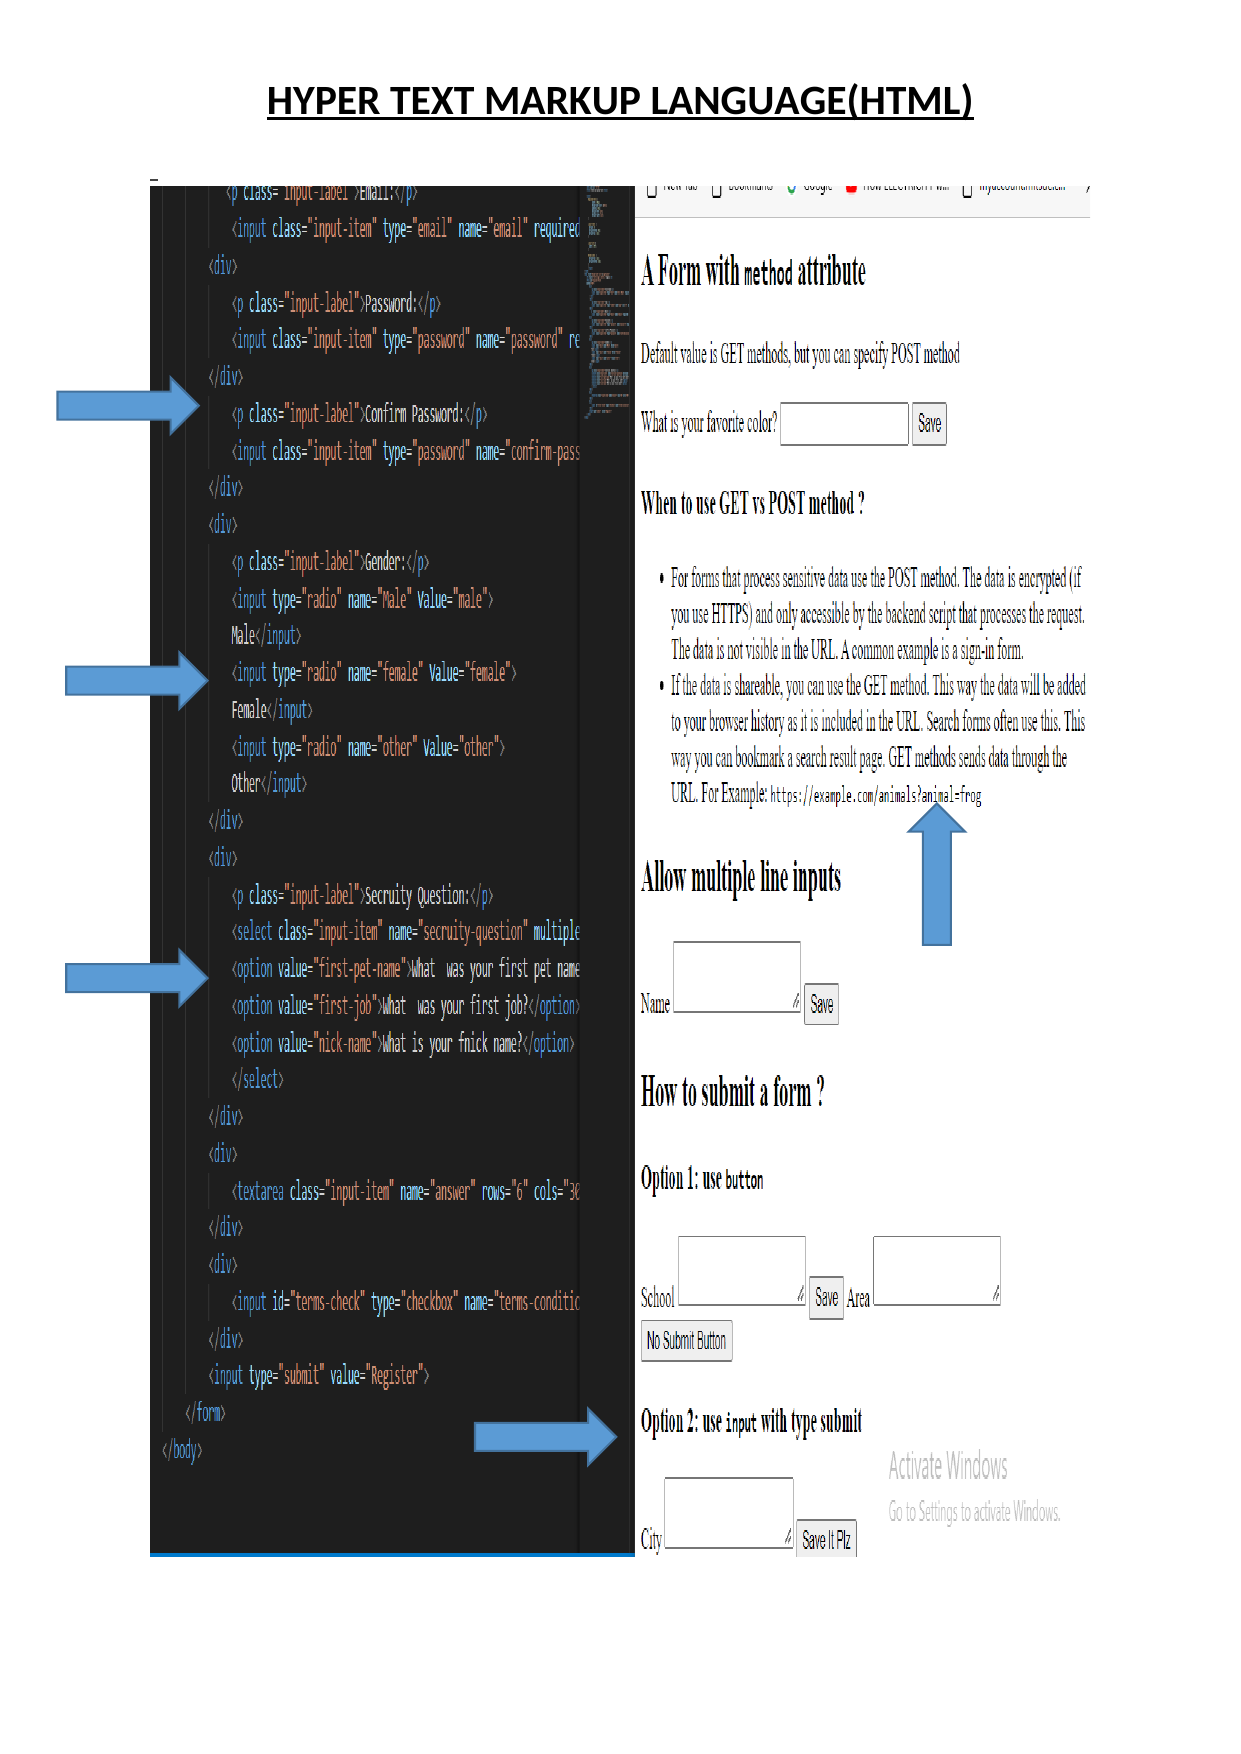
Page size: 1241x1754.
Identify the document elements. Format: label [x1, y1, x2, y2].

picture [150, 186, 1091, 1557]
